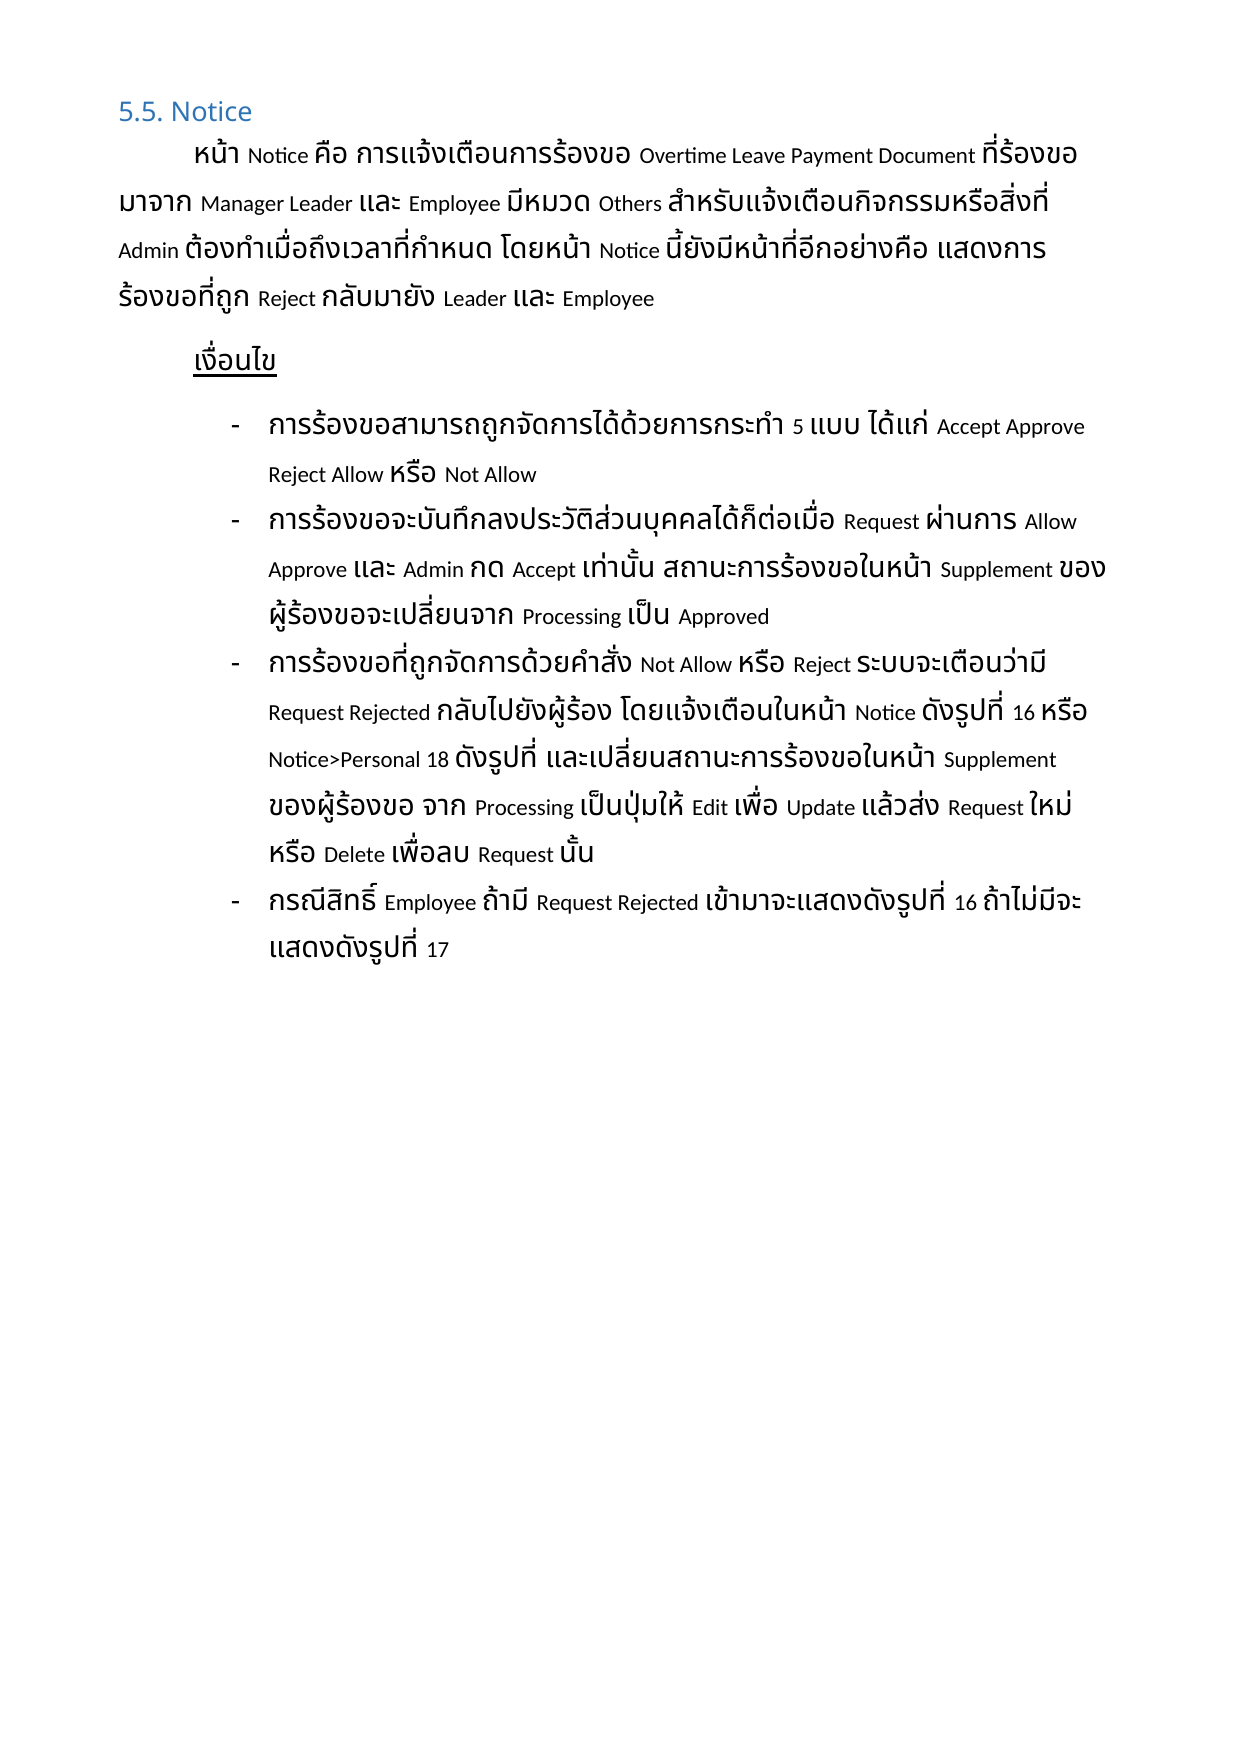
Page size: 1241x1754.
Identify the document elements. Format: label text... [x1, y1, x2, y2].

list การร้องขอจะบันทึกลงประวัติส่วนบุคคลได้ก็ต่อเมื่อ Request ผ่านการ Allow Approve และ Admin กด Accept เท่านั้น สถานะการร้องขอในหน้า Supplement ของผู้ร้องขอจะเปลี่ยนจาก Processing เป็น Approved [231, 499, 1107, 638]
list กรณีสิทธิ์ Employee ถ้ามี Request Rejected เข้ามาจะแสดงดังรูปที่ 16 ถ้าไม่มีจะแสดงดังรูปที่ 17 [231, 879, 1107, 971]
text เงื่อนไข [118, 339, 1107, 383]
text หน้า Notice คือ การแจ้งเตือนการร้องขอ Overtime Leave Payment Document ที่ร้องขอมาจาก Manager Leader และ Employee มีหมวด Others สำหรับแจ้งเตือนกิจกรรมหรือสิ่งที่ Admin ต้องทำเมื่อถึงเวลาที่กำหนด โดยหน้า Notice นี้ยังมีหน้าที่อีกอย่างคือ แสดงการร้องขอที่ถูก Reject กลับมายัง Leader และ Employee [118, 133, 1107, 319]
subtitle 5.5. Notice [118, 93, 1107, 130]
list การร้องขอสามารถถูกจัดการได้ด้วยการกระทำ 5 แบบ ได้แก่ Accept Approve Reject Allow หรือ Not Allow [231, 403, 1107, 495]
list การร้องขอที่ถูกจัดการด้วยคำสั่ง Not Allow หรือ Reject ระบบจะเตือนว่ามี Request Rejected กลับไปยังผู้ร้อง โดยแจ้งเตือนในหน้า Notice ดังรูปที่ 16 หรือ Notice>Personal 18 ดังรูปที่ และเปลี่ยนสถานะการร้องขอในหน้า Supplement ของผู้ร้องขอ จาก Processing เป็นปุ่มให้ Edit เพื่อ Update แล้วส่ง Request ใหม่ หรือ Delete เพื่อลบ Request นั้น [231, 641, 1107, 876]
